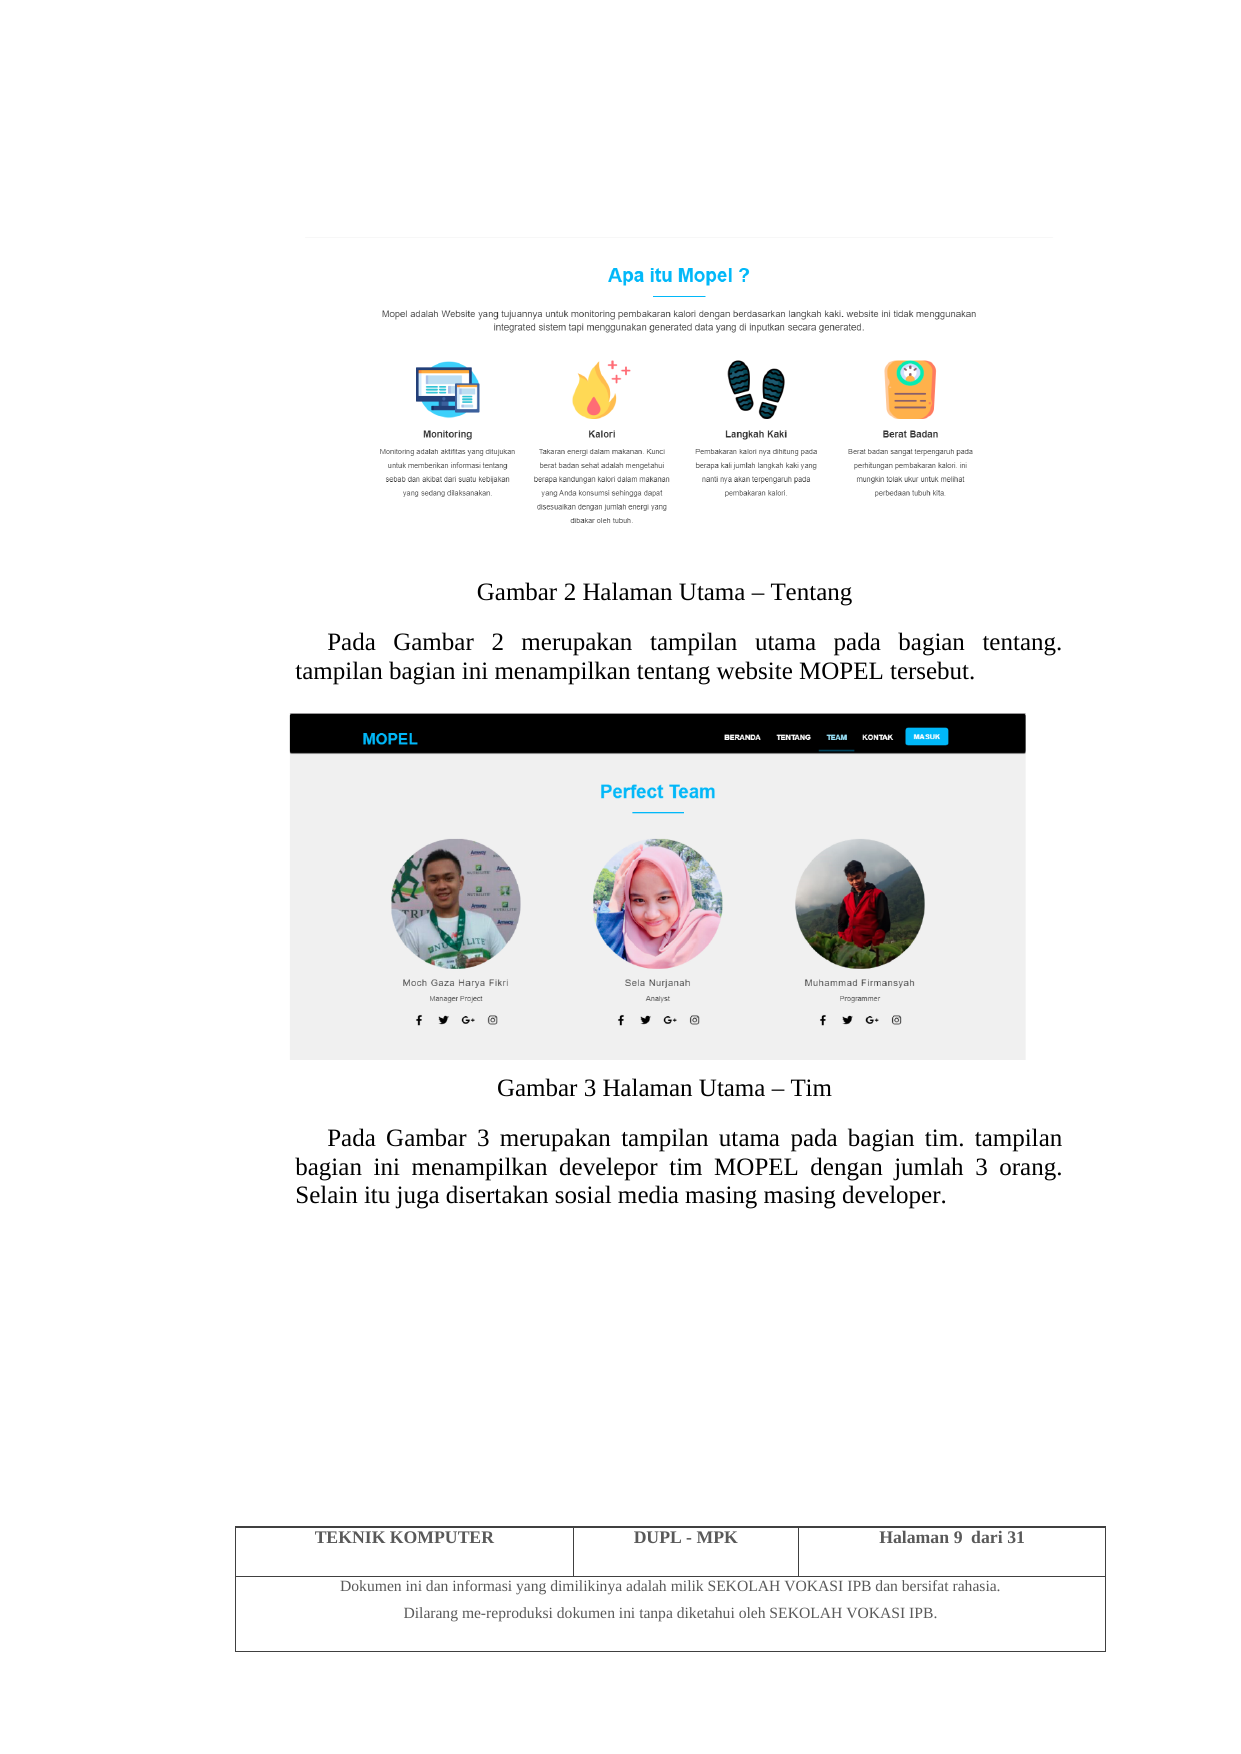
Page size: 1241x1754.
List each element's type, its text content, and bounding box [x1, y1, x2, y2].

text Gambar 2 Halaman Utama – Tentang [266, 577, 1063, 606]
text Pada Gambar 2 merupakan tampilan utama pada bagian tentang. tampilan bagian ini menampilkan tentang website MOPEL tersebut. [295, 627, 1063, 684]
text Pada Gambar 3 merupakan tampilan utama pada bagian tim. tampilan bagian ini menampilkan develepor tim MOPEL dengan jumlah 3 orang. Selain itu juga disertakan sosial media masing masing developer. [295, 1123, 1063, 1209]
picture [289, 713, 1026, 1060]
picture [305, 237, 1054, 563]
text Gambar 3 Halaman Utama – Tim [266, 1073, 1063, 1102]
